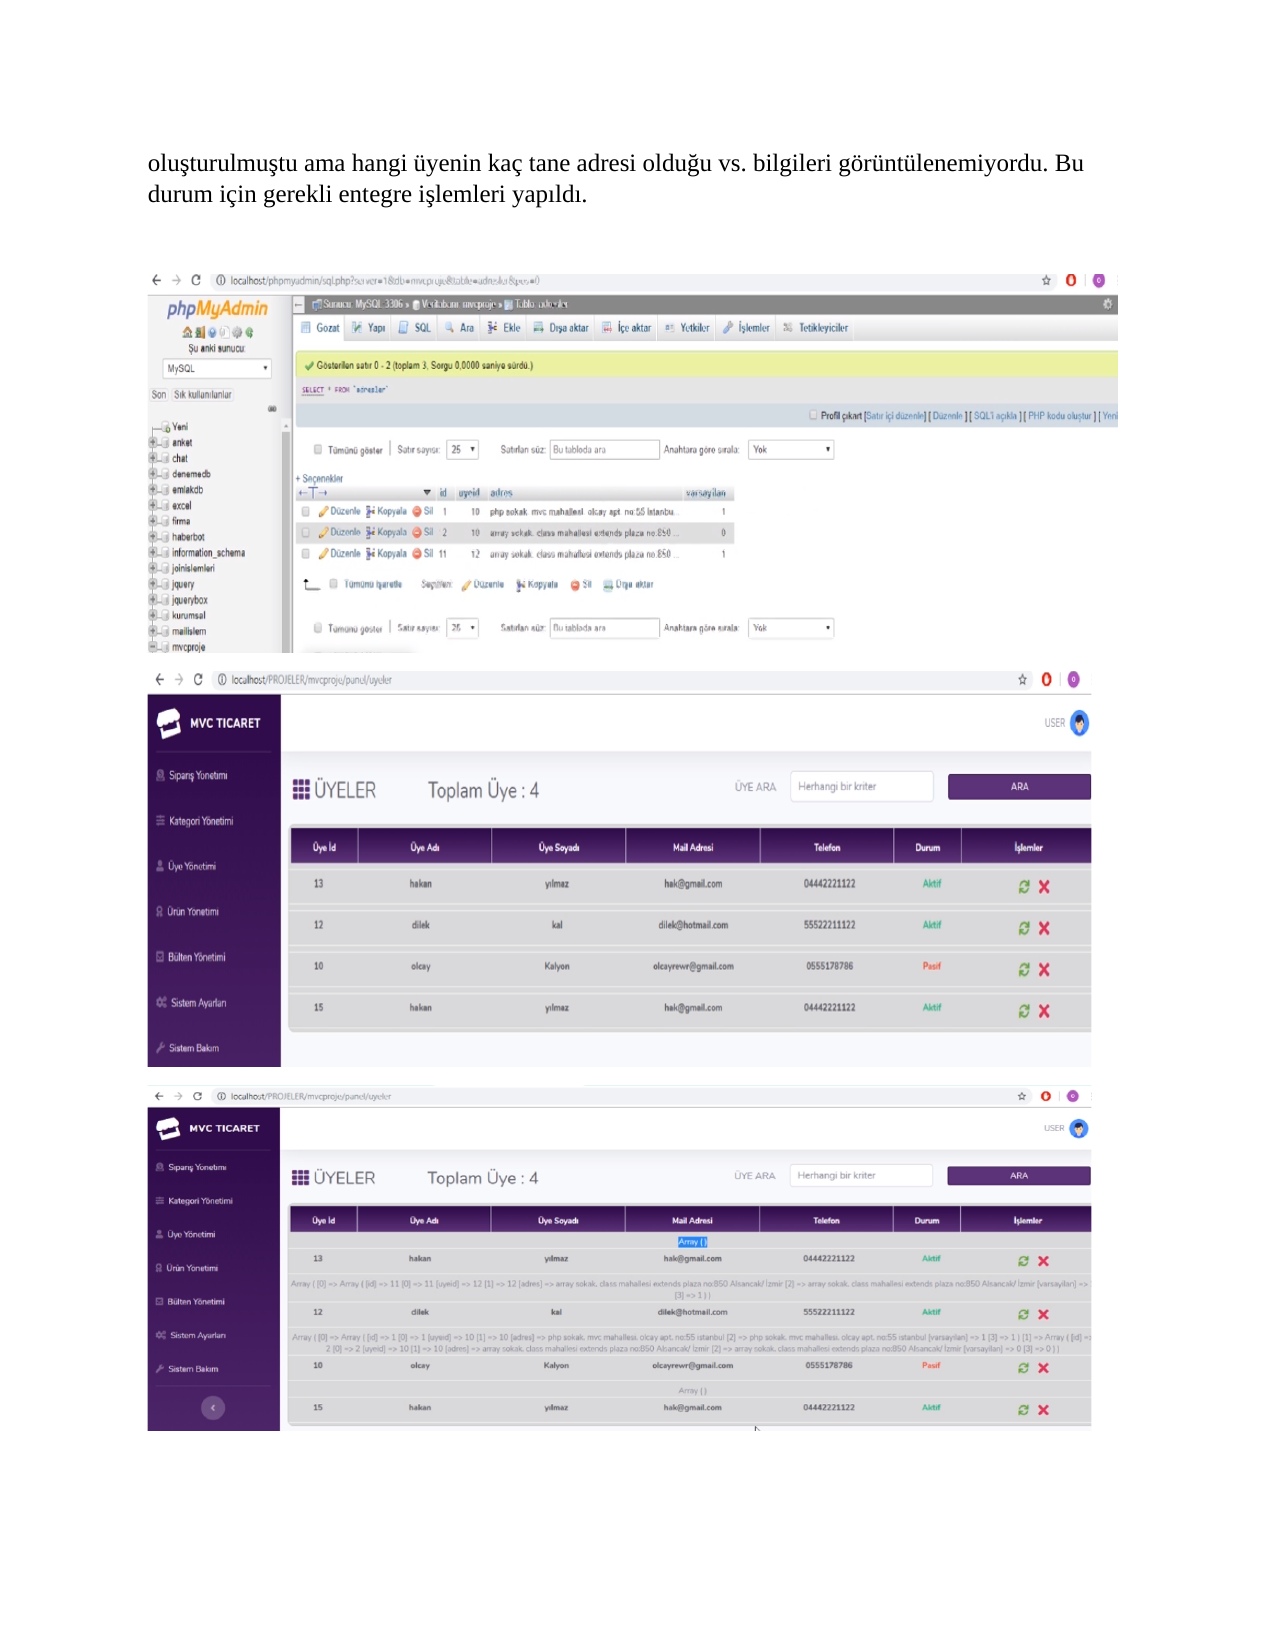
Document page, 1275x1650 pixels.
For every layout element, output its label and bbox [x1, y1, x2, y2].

picture [147, 1085, 1092, 1431]
text [148, 148, 1127, 207]
picture [147, 671, 1092, 1067]
picture [147, 274, 1118, 653]
